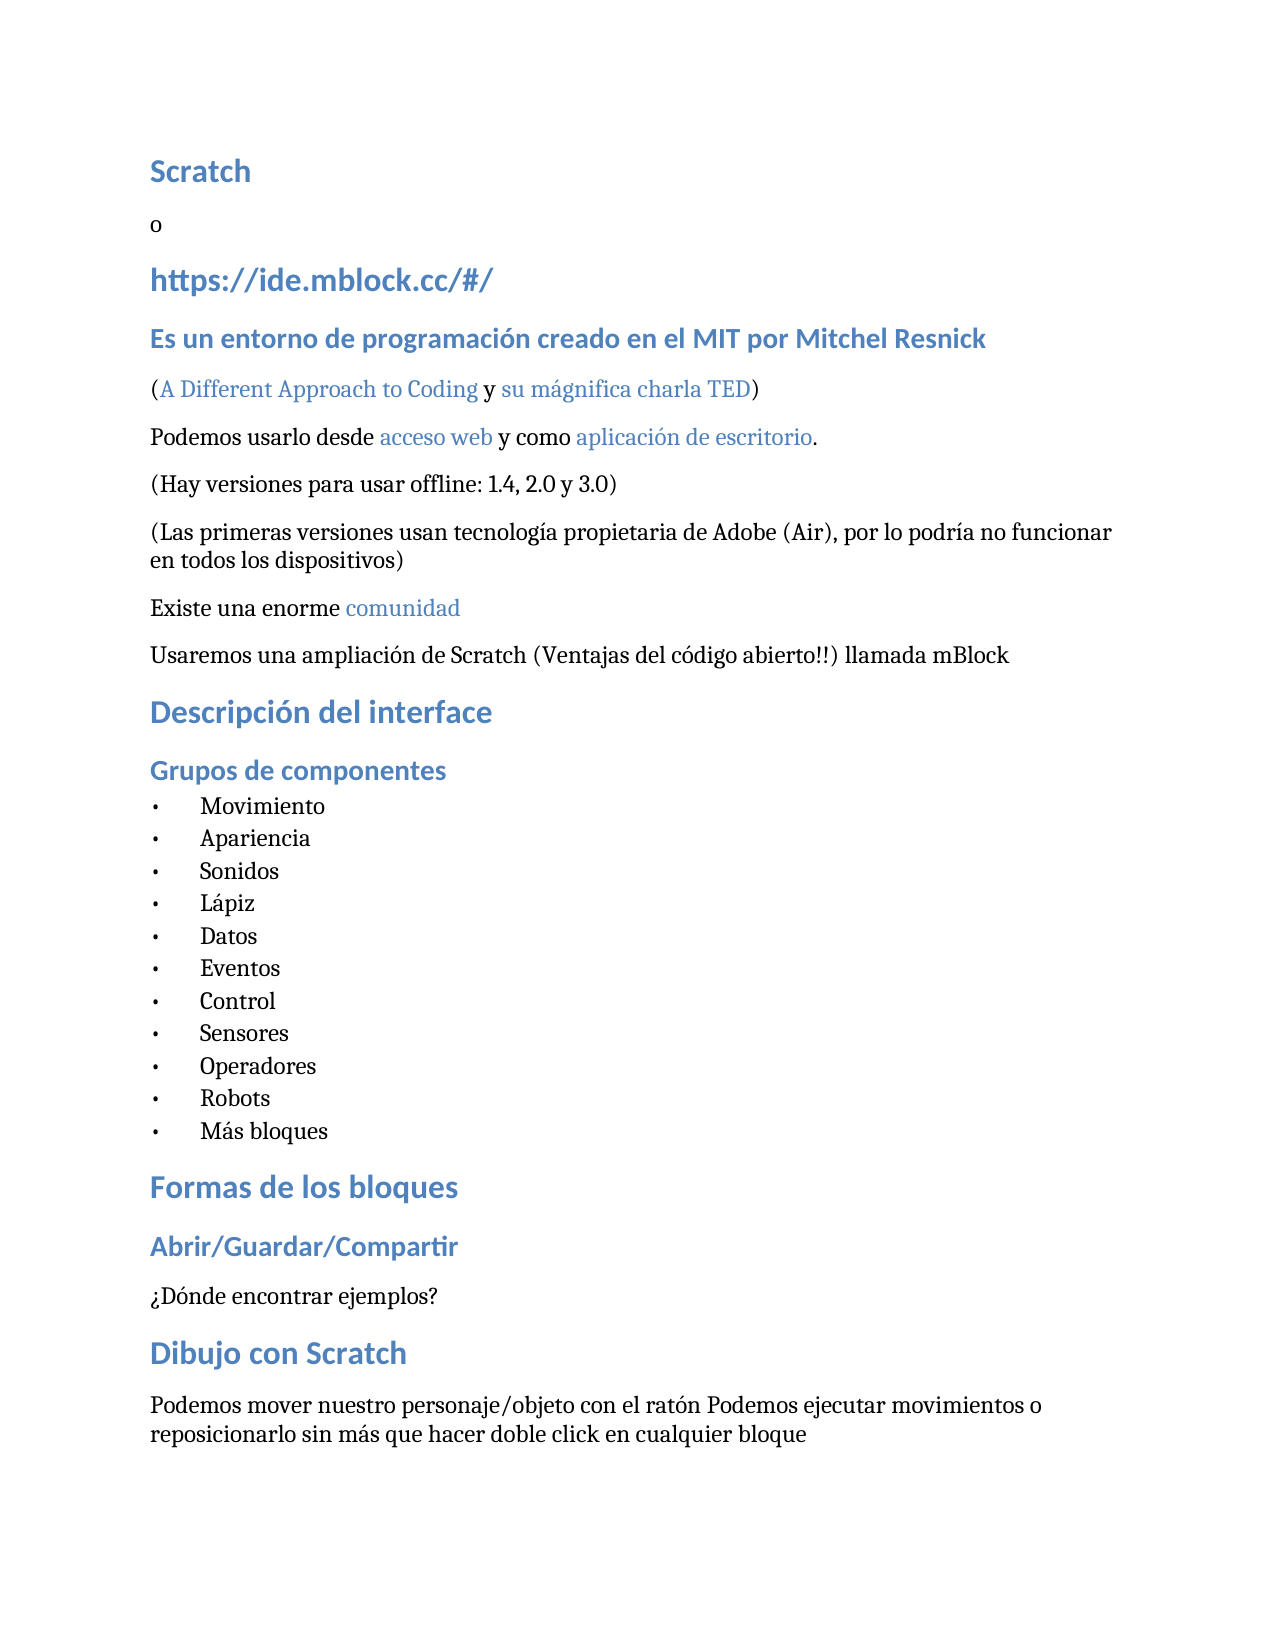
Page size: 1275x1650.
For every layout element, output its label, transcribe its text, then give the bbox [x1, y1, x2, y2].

subtitle https://ide.mblock.cc/#/ [150, 259, 1125, 300]
text (Las primeras versiones usan tecnología propietaria de Adobe (Air), por lo podría no funcionar en todos los dispositivos) [150, 517, 1125, 575]
list Robots [150, 1084, 1125, 1113]
list Apariencia [150, 824, 1125, 853]
list Movimiento [150, 792, 1125, 821]
list Más bloques [150, 1117, 1125, 1146]
subtitle Scratch [150, 150, 1125, 191]
list Eventos [150, 954, 1125, 983]
list Datos [150, 922, 1125, 951]
subtitle Grupos de componentes [150, 752, 1125, 788]
list Sonidos [150, 857, 1125, 886]
text Podemos usarlo desde acceso web y como aplicación de escritorio. [150, 422, 1125, 451]
text o [150, 209, 1125, 238]
text ¿Dónde encontrar ejemplos? [150, 1282, 1125, 1311]
text Existe una enorme comunidad [150, 594, 1125, 622]
text Podemos mover nuestro personaje/objeto con el ratón Podemos ejecutar movimientos o reposicionarlo sin más que hacer doble click en cualquier bloque [150, 1391, 1125, 1449]
list Lápiz [150, 889, 1125, 918]
subtitle Es un entorno de programación creado en el MIT por Mitchel Resnick [150, 321, 1125, 356]
text (A Different Approach to Coding y su mágnifica charla TED) [150, 375, 1125, 404]
list Operadores [150, 1052, 1125, 1081]
list Control [150, 987, 1125, 1016]
subtitle Formas de los bloques [150, 1166, 1125, 1207]
text Usaremos una ampliación de Scratch (Ventajas del código abierto!!) llamada mBlock [150, 641, 1125, 670]
list Sensores [150, 1019, 1125, 1048]
subtitle Abrir/Guardar/Compartir [150, 1228, 1125, 1263]
subtitle Descripción del interface [150, 691, 1125, 732]
subtitle Dibujo con Scratch [150, 1332, 1125, 1373]
text (Hay versiones para usar offline: 1.4, 2.0 y 3.0) [150, 470, 1125, 499]
